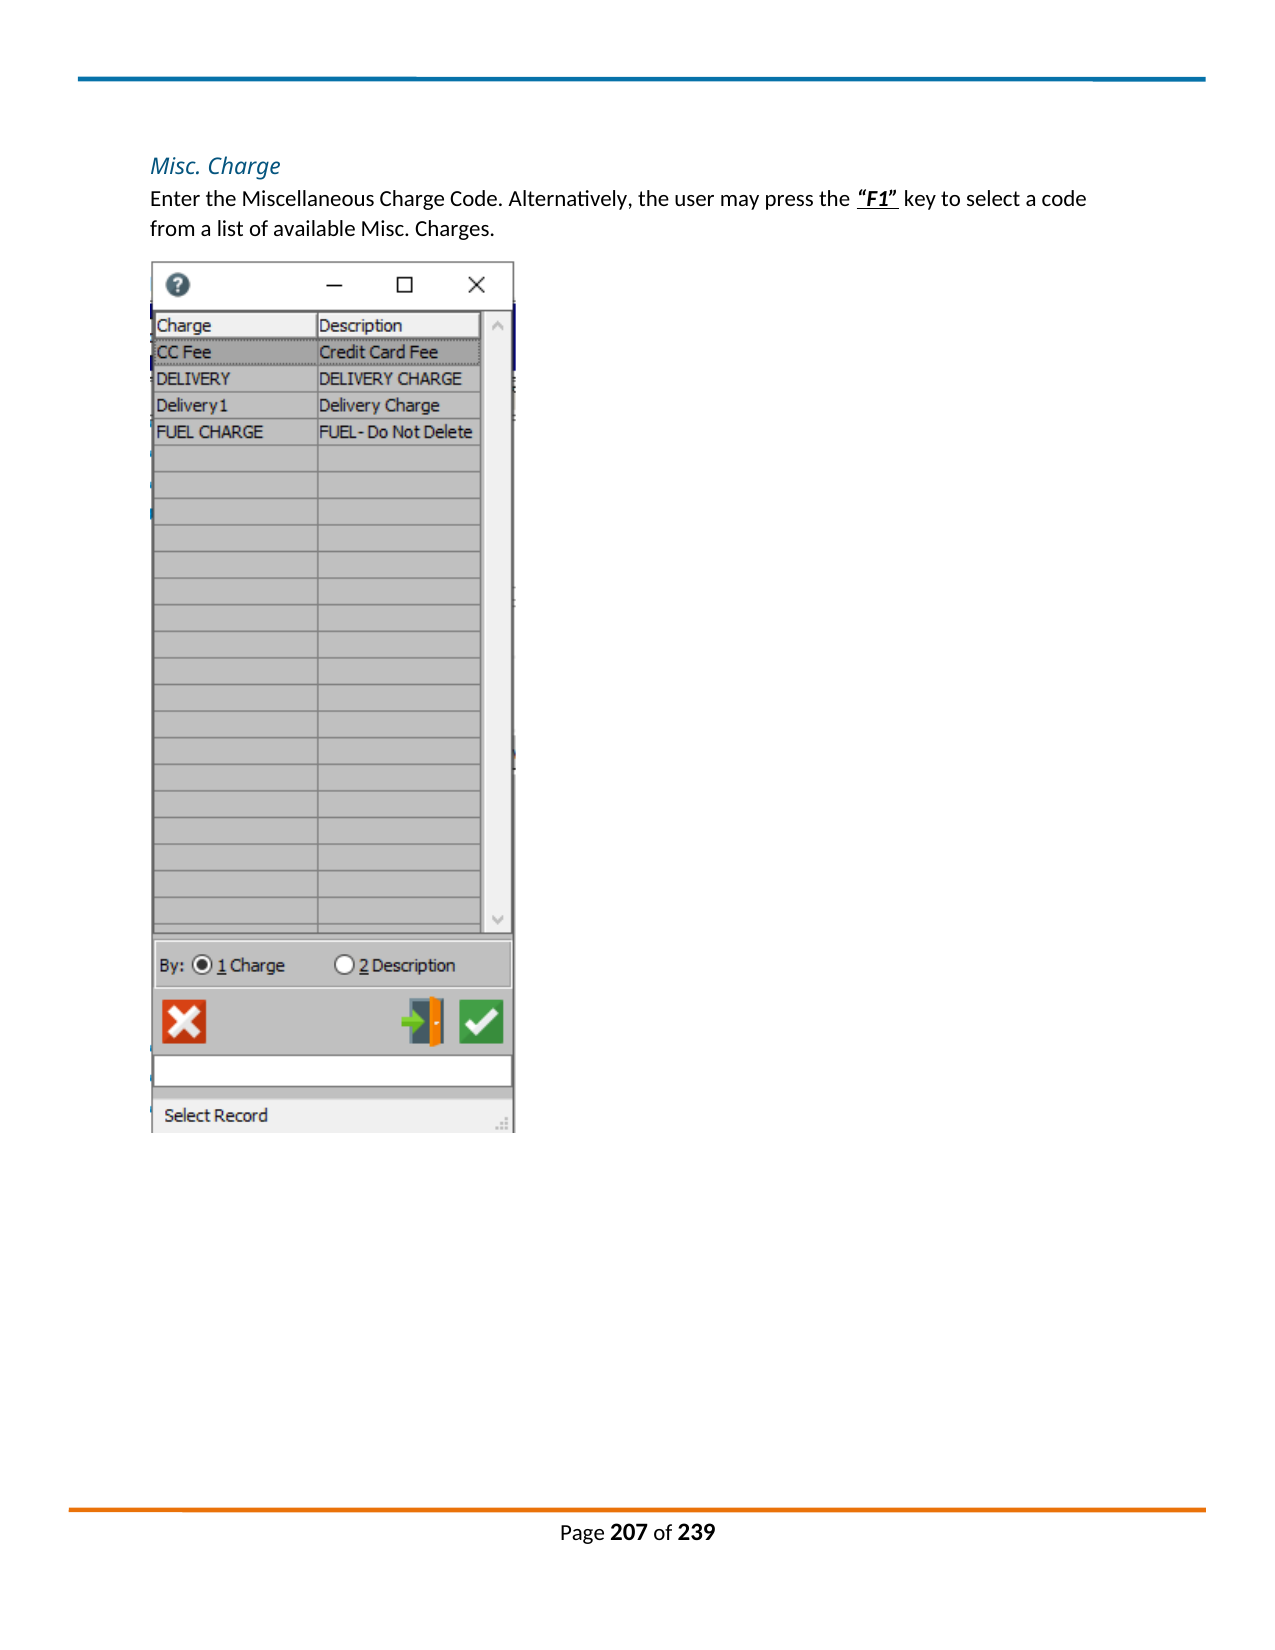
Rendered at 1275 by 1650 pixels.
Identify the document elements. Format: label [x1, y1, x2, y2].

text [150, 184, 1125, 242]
picture [150, 260, 516, 1133]
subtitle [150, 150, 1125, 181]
